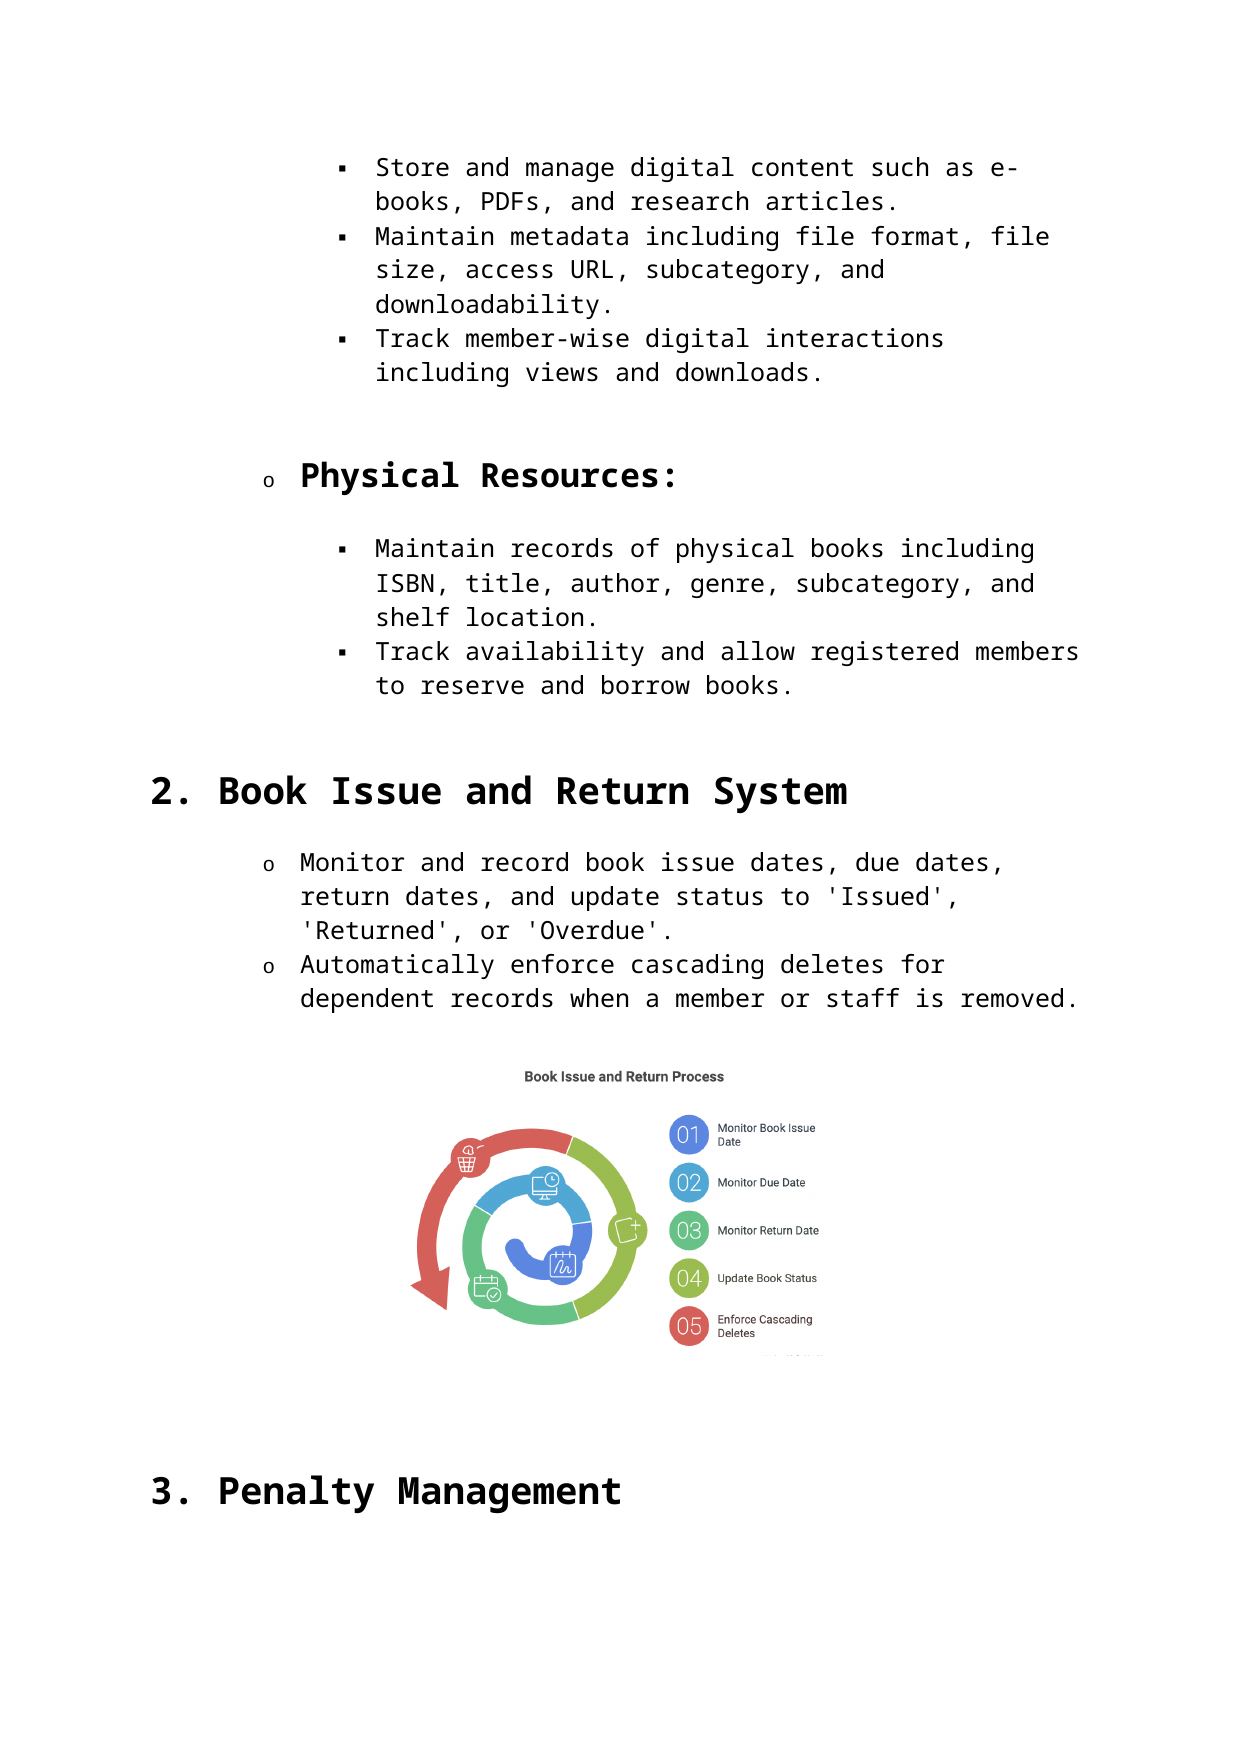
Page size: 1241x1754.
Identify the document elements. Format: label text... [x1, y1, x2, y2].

list Maintain metadata including file format, file size, access URL, subcategory, and downloadability. [337, 218, 1090, 320]
picture [401, 1044, 839, 1356]
list Store and manage digital content such as e-books, PDFs, and research articles. [337, 150, 1090, 218]
list Physical Resources: [262, 452, 1090, 497]
text 2. Book Issue and Return System [150, 765, 1090, 816]
list Maintain records of physical books including ISBN, title, author, genre, subcategory, and shelf location. [337, 531, 1090, 633]
list Track availability and allow registered members to reserve and borrow books. [337, 633, 1090, 701]
list Monitor and record book issue dates, due dates, return dates, and update status to 'Issued', 'Returned', or 'Overdue'. [262, 845, 1090, 947]
list Automatically enforce cascading deletes for dependent records when a member or staff is removed. [262, 947, 1090, 1015]
list Track member-wise digital interactions including views and downloads. [337, 320, 1090, 388]
text 3. Penalty Management [150, 1464, 1090, 1516]
